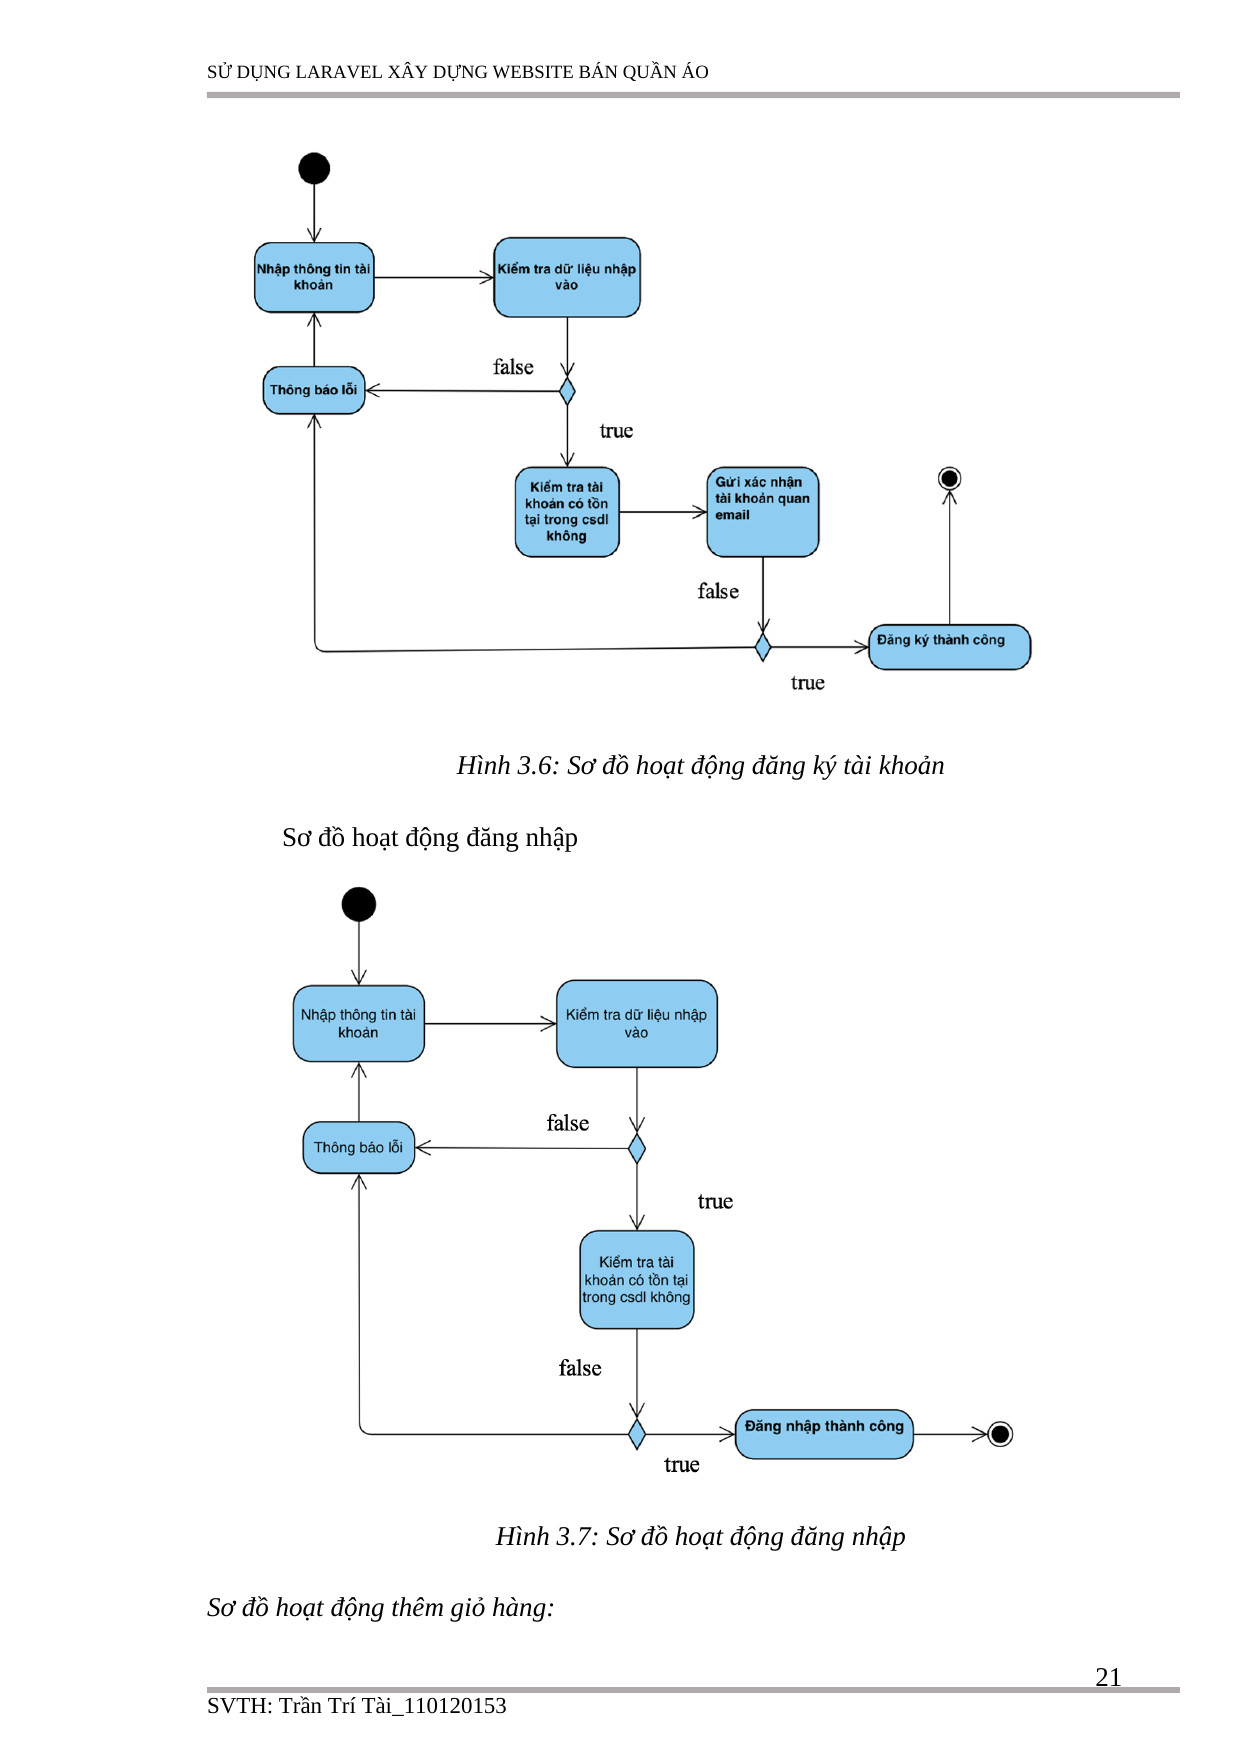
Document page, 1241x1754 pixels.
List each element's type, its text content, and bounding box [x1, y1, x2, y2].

text Sơ đồ hoạt động thêm giỏ hàng: [207, 1591, 1122, 1622]
text Sơ đồ hoạt động đăng nhập [207, 821, 1122, 852]
picture [206, 118, 1123, 725]
text Hình 3.7: Sơ đồ hoạt động đăng nhập [207, 1519, 1122, 1551]
picture [246, 867, 1083, 1495]
text Hình 3.6: Sơ đồ hoạt động đăng ký tài khoản [207, 749, 1122, 780]
